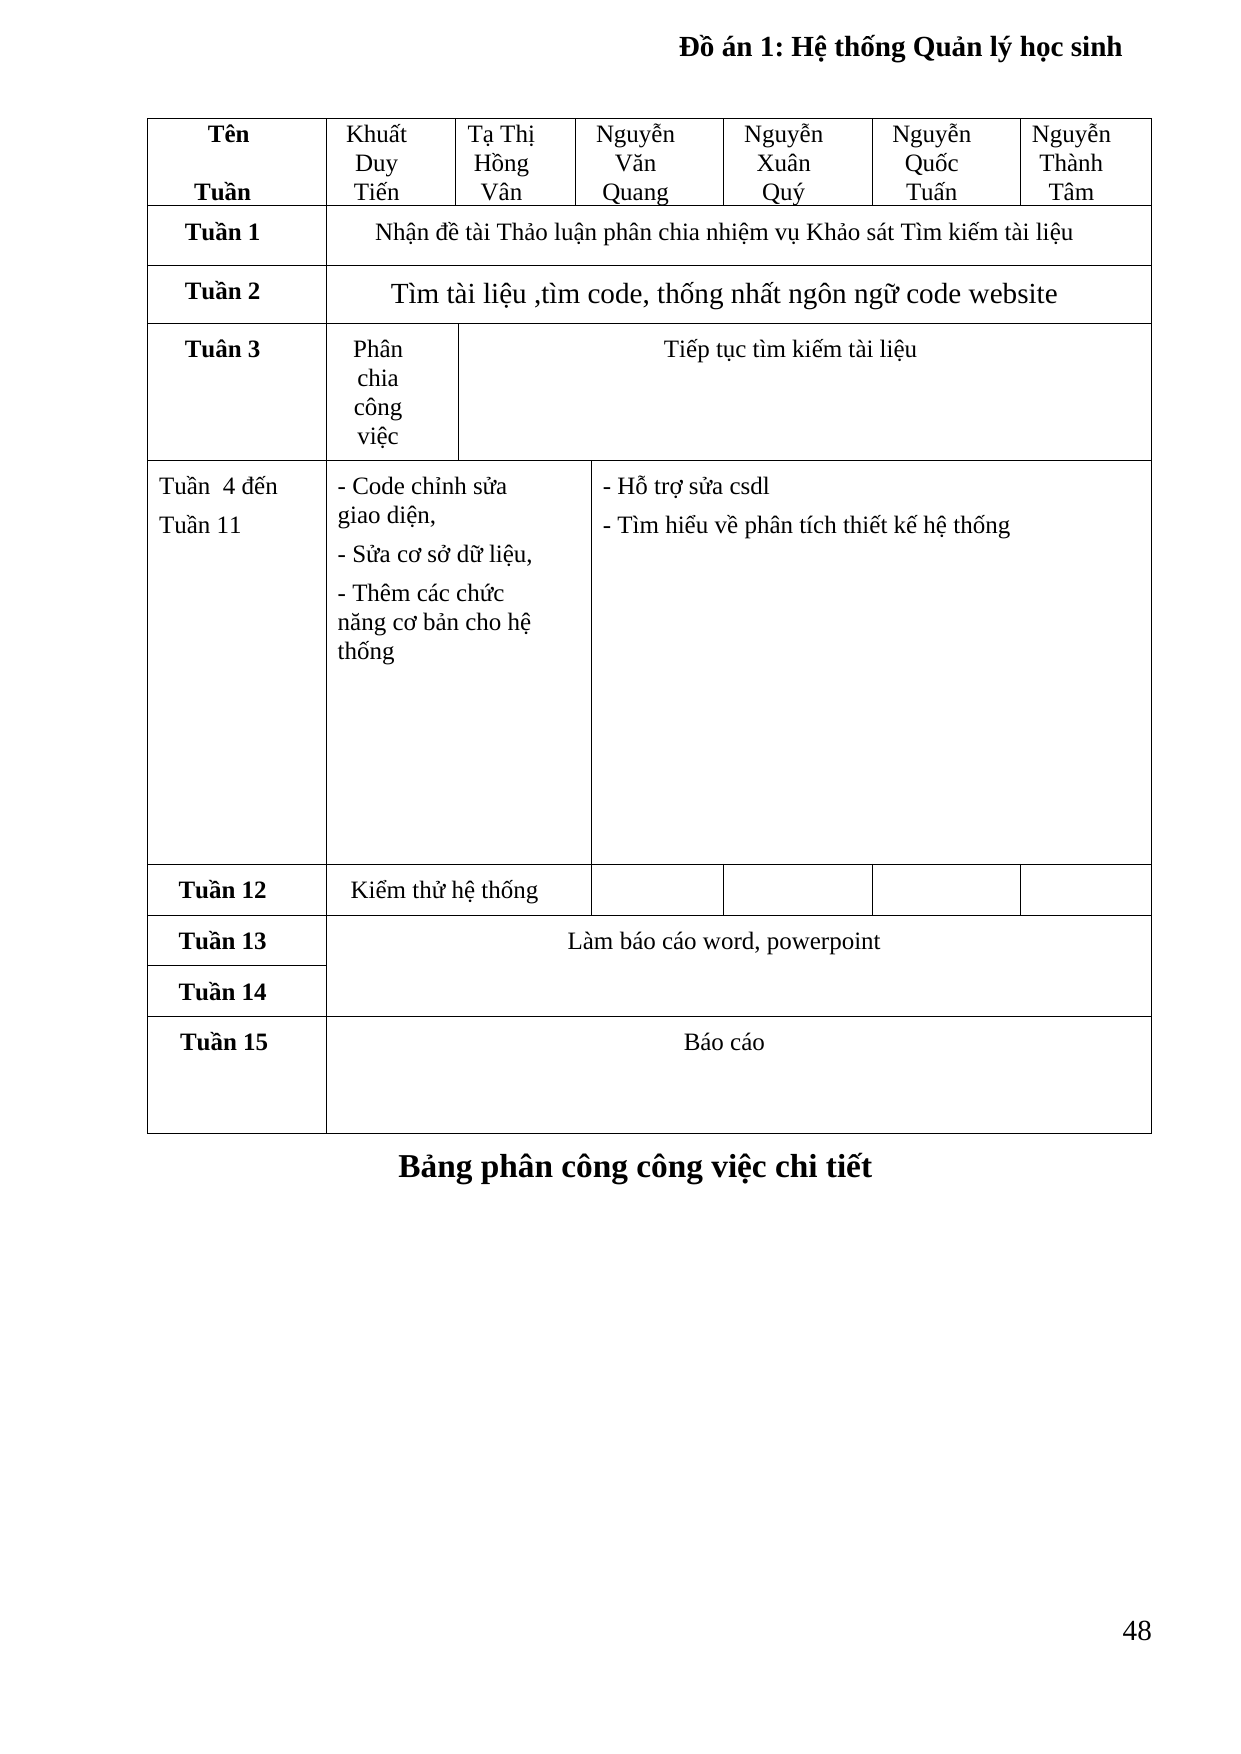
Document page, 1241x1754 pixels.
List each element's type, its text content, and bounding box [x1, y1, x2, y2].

table_cell Tuần 12 [148, 865, 326, 914]
table_cell [592, 865, 723, 914]
table_header Tạ Thị Hồng Vân [456, 119, 575, 205]
table_cell Báo cáo [327, 1017, 1151, 1133]
table_header Nguyễn Văn Quang [576, 119, 723, 205]
table_cell [724, 865, 872, 914]
table_cell Tìm tài liệu ,tìm code, thống nhất ngôn ngữ code website [327, 266, 1151, 323]
table_cell - Hỗ trợ sửa csdl - Tìm hiểu về phân tích thiết kế hệ thống [592, 461, 1151, 864]
table_cell Tuân 3 [148, 324, 326, 460]
table_header Nguyễn Xuân Quý [724, 119, 872, 205]
table_cell Kiểm thử hệ thống [327, 865, 591, 914]
table_header Khuất Duy Tiến [327, 119, 455, 205]
table_cell Tuần 1 [148, 206, 326, 264]
table_cell Làm báo cáo word, powerpoint [327, 916, 1151, 1016]
table_cell Phân chia công việc [327, 324, 458, 460]
table_cell Tuần 14 [148, 966, 326, 1016]
table_cell Tuần 13 [148, 916, 326, 965]
table_cell Tuần 4 đến Tuần 11 [148, 461, 326, 864]
table_cell - Code chỉnh sửa giao diện, - Sửa cơ sở dữ liệu, - Thêm các chức năng cơ bản cho hệ thống [327, 461, 591, 864]
table_header Nguyễn Thành Tâm [1021, 119, 1151, 205]
table_cell [1021, 865, 1151, 914]
text Bảng phân công công việc chi tiết [148, 1146, 1122, 1184]
table_cell Tuần 2 [148, 266, 326, 323]
table_cell Tuần 15 [148, 1017, 326, 1133]
table_cell [873, 865, 1020, 914]
table_header Tên Tuần [148, 119, 326, 205]
table_cell Nhận đề tài Thảo luận phân chia nhiệm vụ Khảo sát Tìm kiếm tài liệu [327, 206, 1151, 264]
table_cell Tiếp tục tìm kiếm tài liệu [459, 324, 1151, 460]
table_header Nguyễn Quốc Tuấn [873, 119, 1020, 205]
